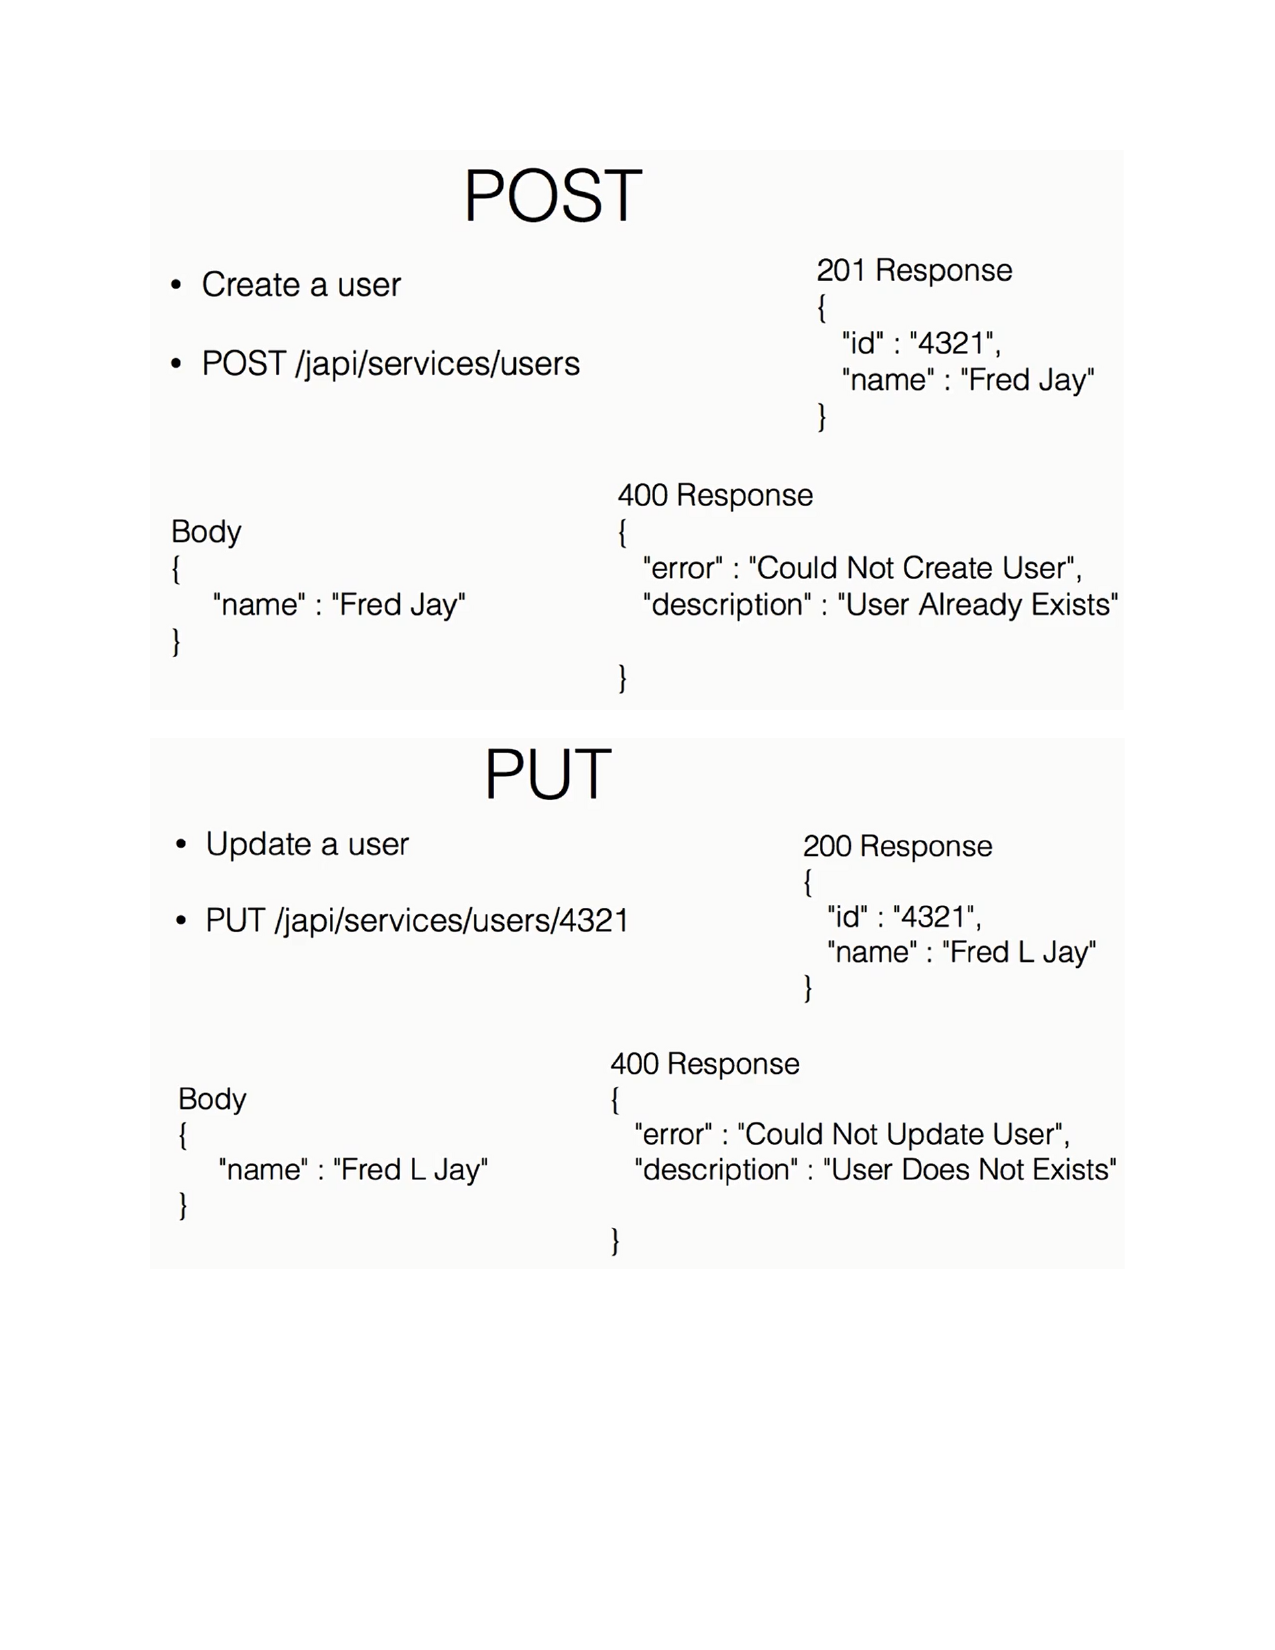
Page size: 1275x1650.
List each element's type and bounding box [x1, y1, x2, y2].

picture [150, 150, 1124, 710]
picture [150, 738, 1125, 1269]
